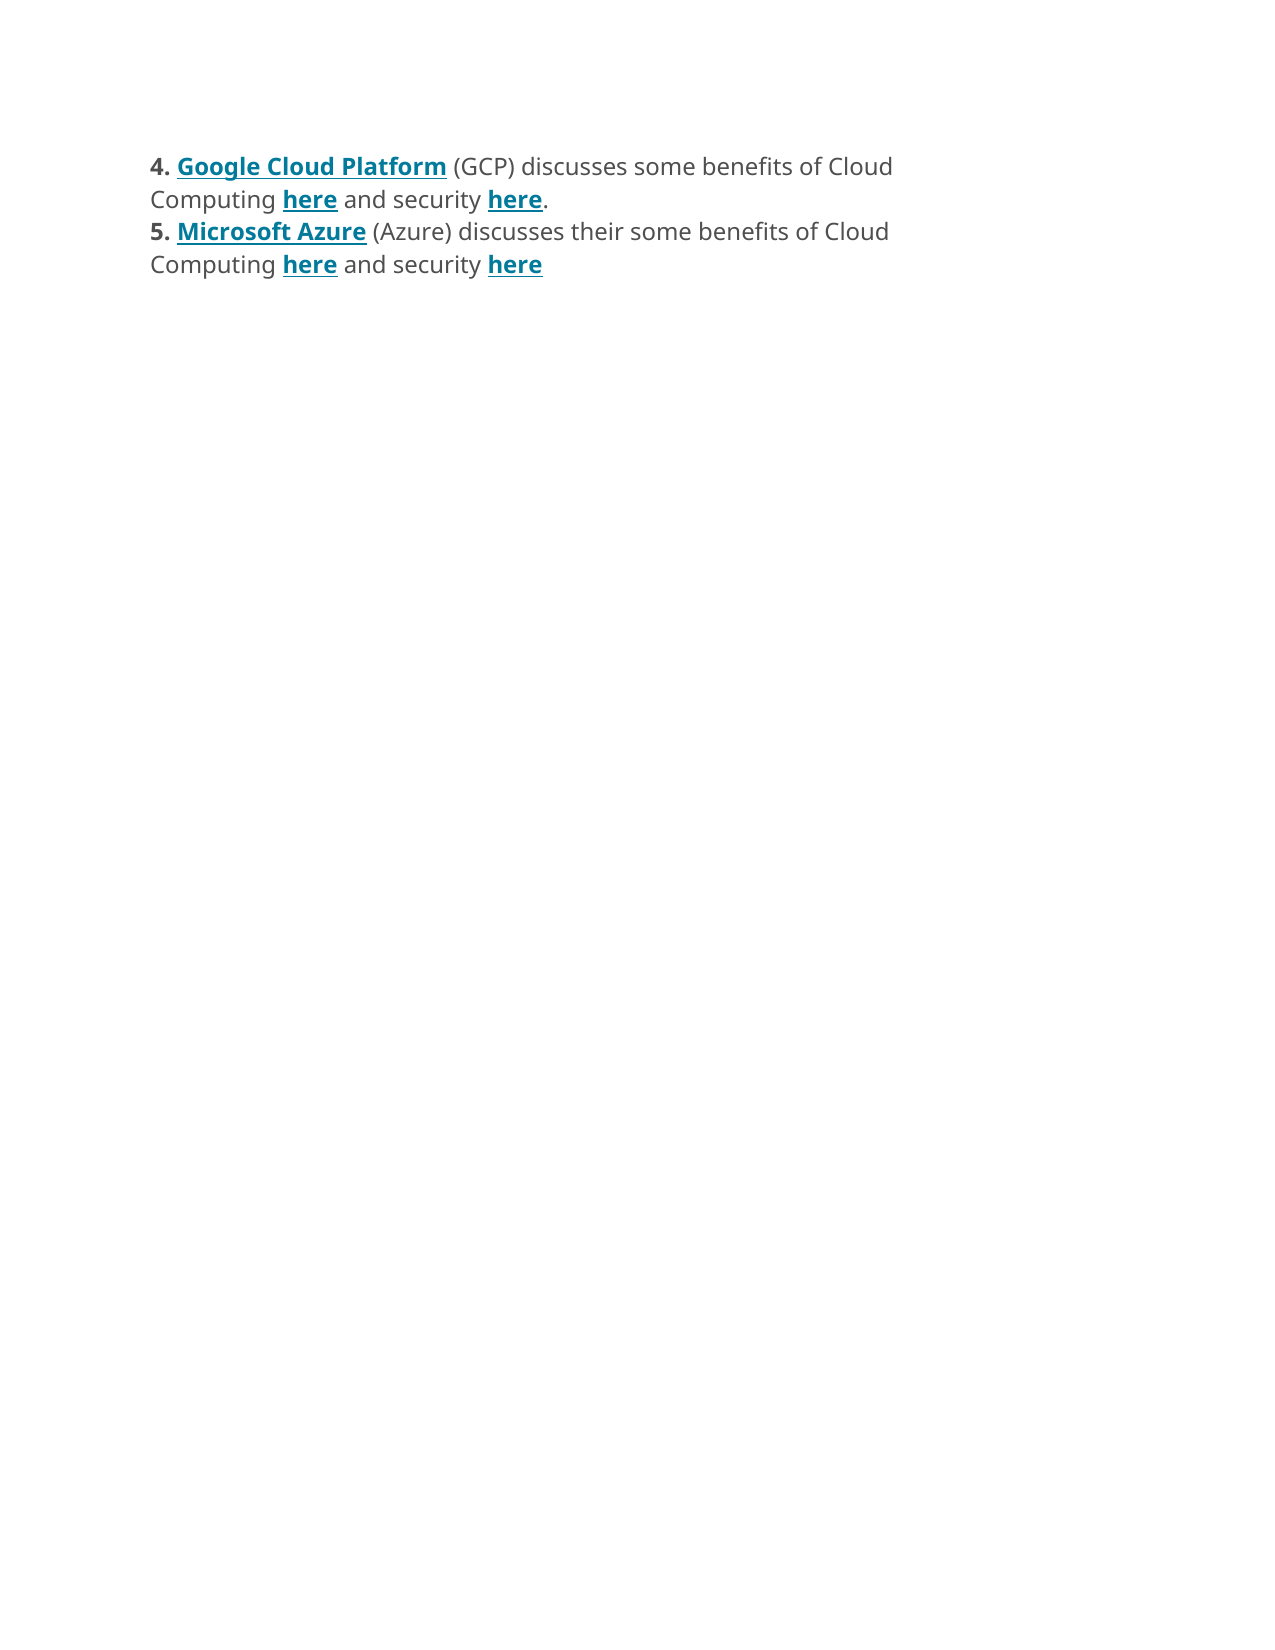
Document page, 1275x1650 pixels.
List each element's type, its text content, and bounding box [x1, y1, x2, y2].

text 4. Google Cloud Platform (GCP) discusses some benefits of Cloud Computing here and security here. [150, 150, 1125, 215]
text 5. Microsoft Azure (Azure) discusses their some benefits of Cloud Computing here and security here [150, 215, 1125, 280]
